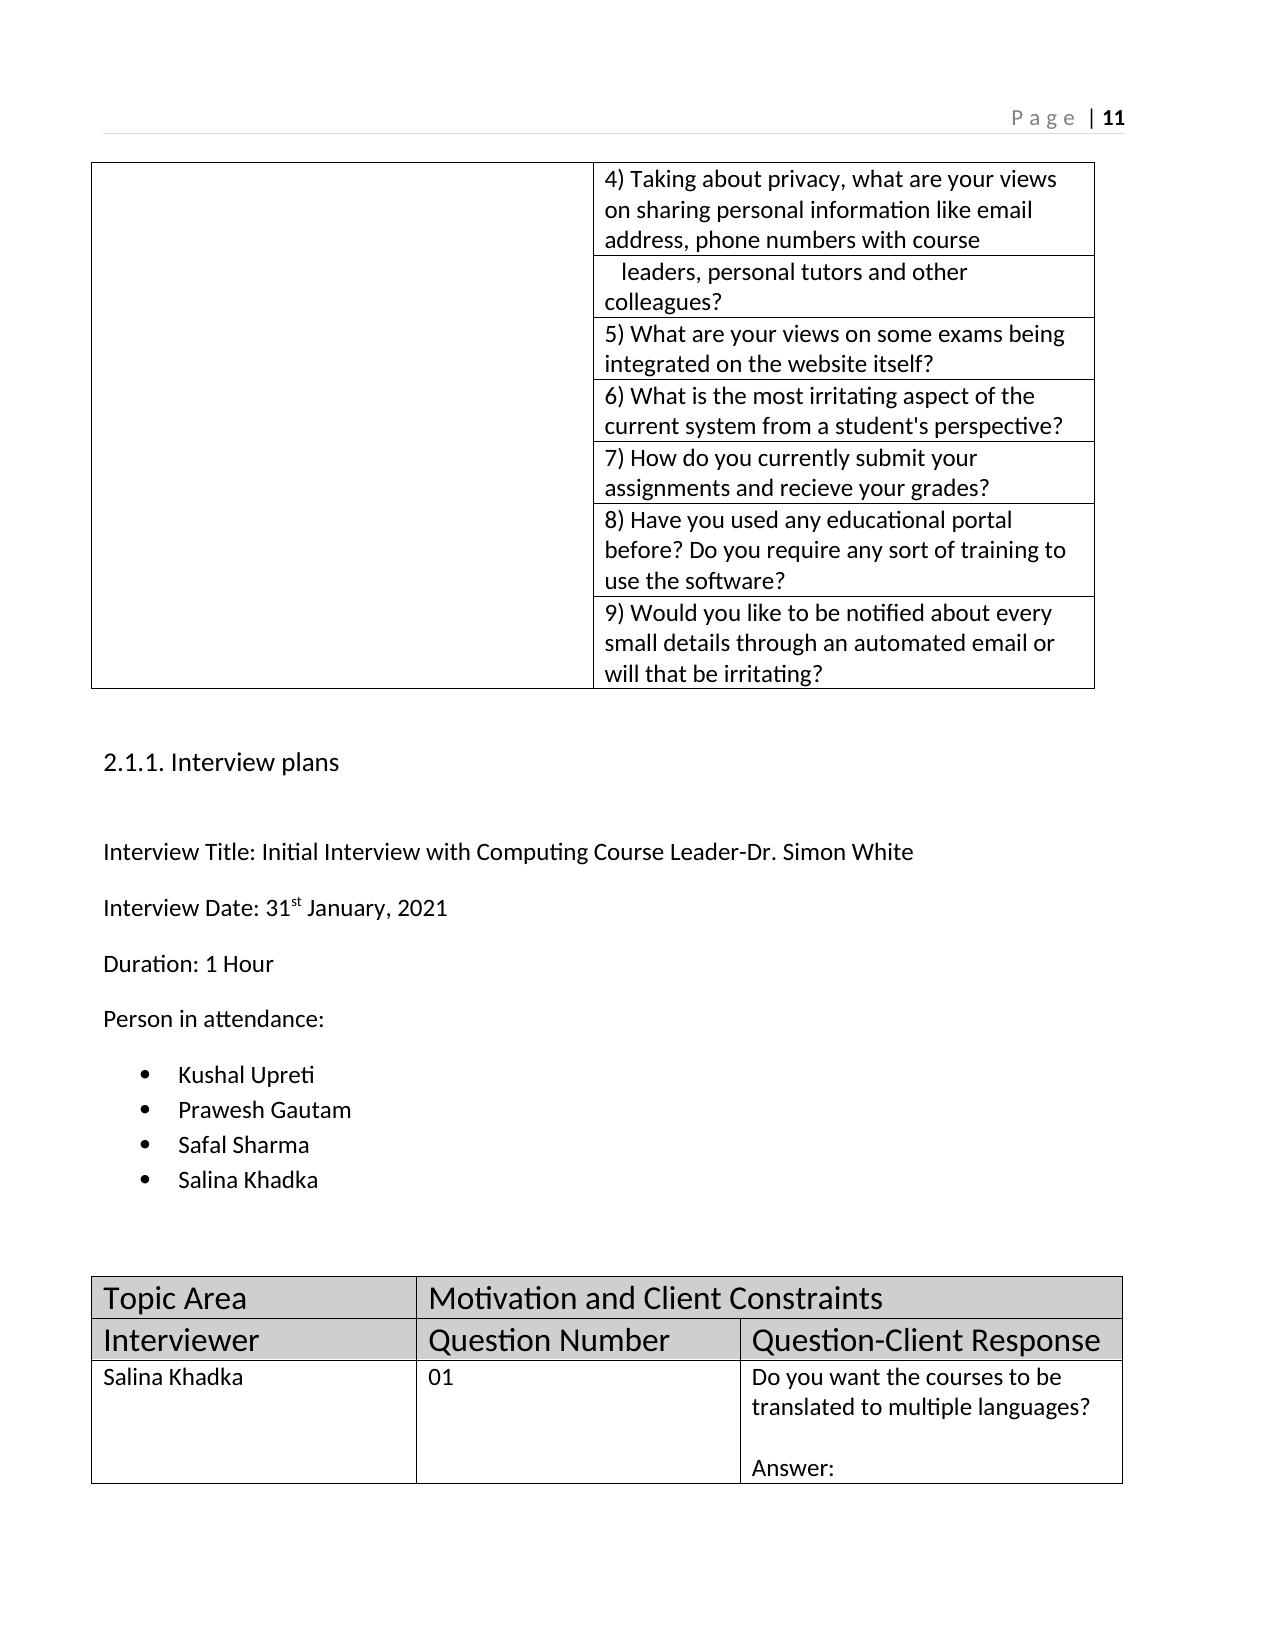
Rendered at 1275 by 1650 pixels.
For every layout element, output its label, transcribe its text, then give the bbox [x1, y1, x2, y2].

table_header Motivation and Client Constraints [417, 1277, 1122, 1318]
subtitle 2.1.1. Interview plans [103, 745, 1125, 778]
table_cell 01 [417, 1361, 740, 1483]
table_cell 7) How do you currently submit your assignments and recieve your grades? [594, 442, 1094, 503]
table_header Topic Area [92, 1277, 416, 1318]
table_cell 4) Taking about privacy, what are your views on sharing personal information like email address, phone numbers with course [594, 163, 1094, 255]
table_cell Question Number [417, 1319, 740, 1359]
table_cell Interviewer [92, 1319, 416, 1359]
table_cell Question-Client Response [741, 1319, 1122, 1359]
text Person in attendance: [103, 1003, 1125, 1034]
list Kushal Upreti [141, 1059, 1125, 1090]
list Safal Sharma [141, 1129, 1125, 1160]
text Duration: 1 Hour [103, 948, 1125, 978]
text Interview Date: 31st January, 2021 [103, 892, 1125, 922]
list Salina Khadka [141, 1164, 1125, 1195]
list Prawesh Gautam [141, 1094, 1125, 1125]
table_cell 5) What are your views on some exams being integrated on the website itself? [594, 318, 1094, 379]
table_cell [741, 1361, 1122, 1483]
table_cell leaders, personal tutors and other colleagues? [594, 256, 1094, 317]
table_cell 9) Would you like to be notified about every small details through an automated email or will that be irritating? [594, 597, 1094, 688]
table_cell 6) What is the most irritating aspect of the current system from a student's perspective? [594, 380, 1094, 441]
table_cell Salina Khadka [92, 1361, 416, 1483]
table_cell 8) Have you used any educational portal before? Do you require any sort of training to use the software? [594, 504, 1094, 596]
text Interview Title: Initial Interview with Computing Course Leader-Dr. Simon White [103, 836, 1125, 867]
